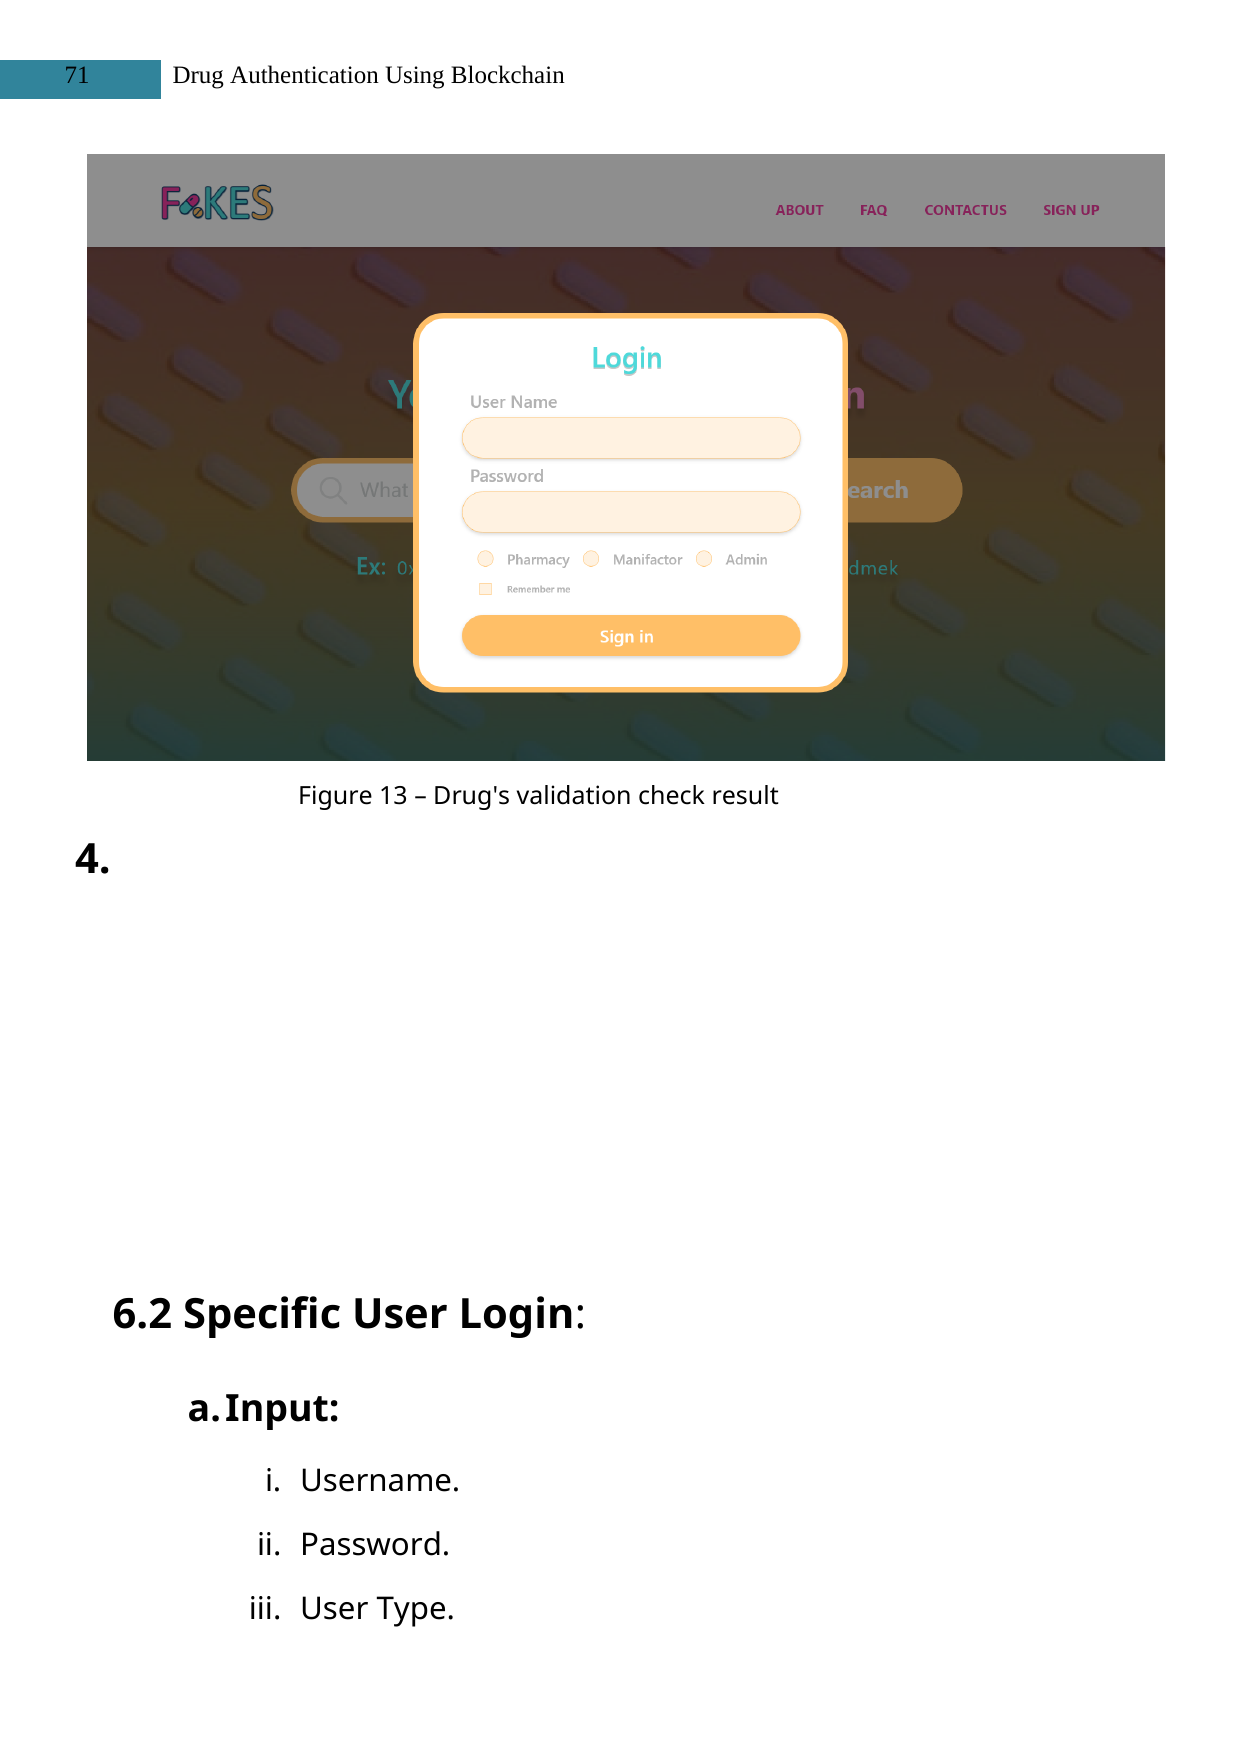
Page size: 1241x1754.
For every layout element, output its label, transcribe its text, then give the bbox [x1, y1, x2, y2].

text 6.2 Specific User Login: [112, 1284, 1165, 1341]
list Username. [281, 1458, 1165, 1501]
list Input: [187, 1382, 1165, 1433]
list Password. [281, 1522, 1165, 1564]
list Figure 13 – Drug's validation check result [272, 761, 1165, 812]
picture [87, 154, 1166, 761]
list User Type. [281, 1586, 1165, 1628]
